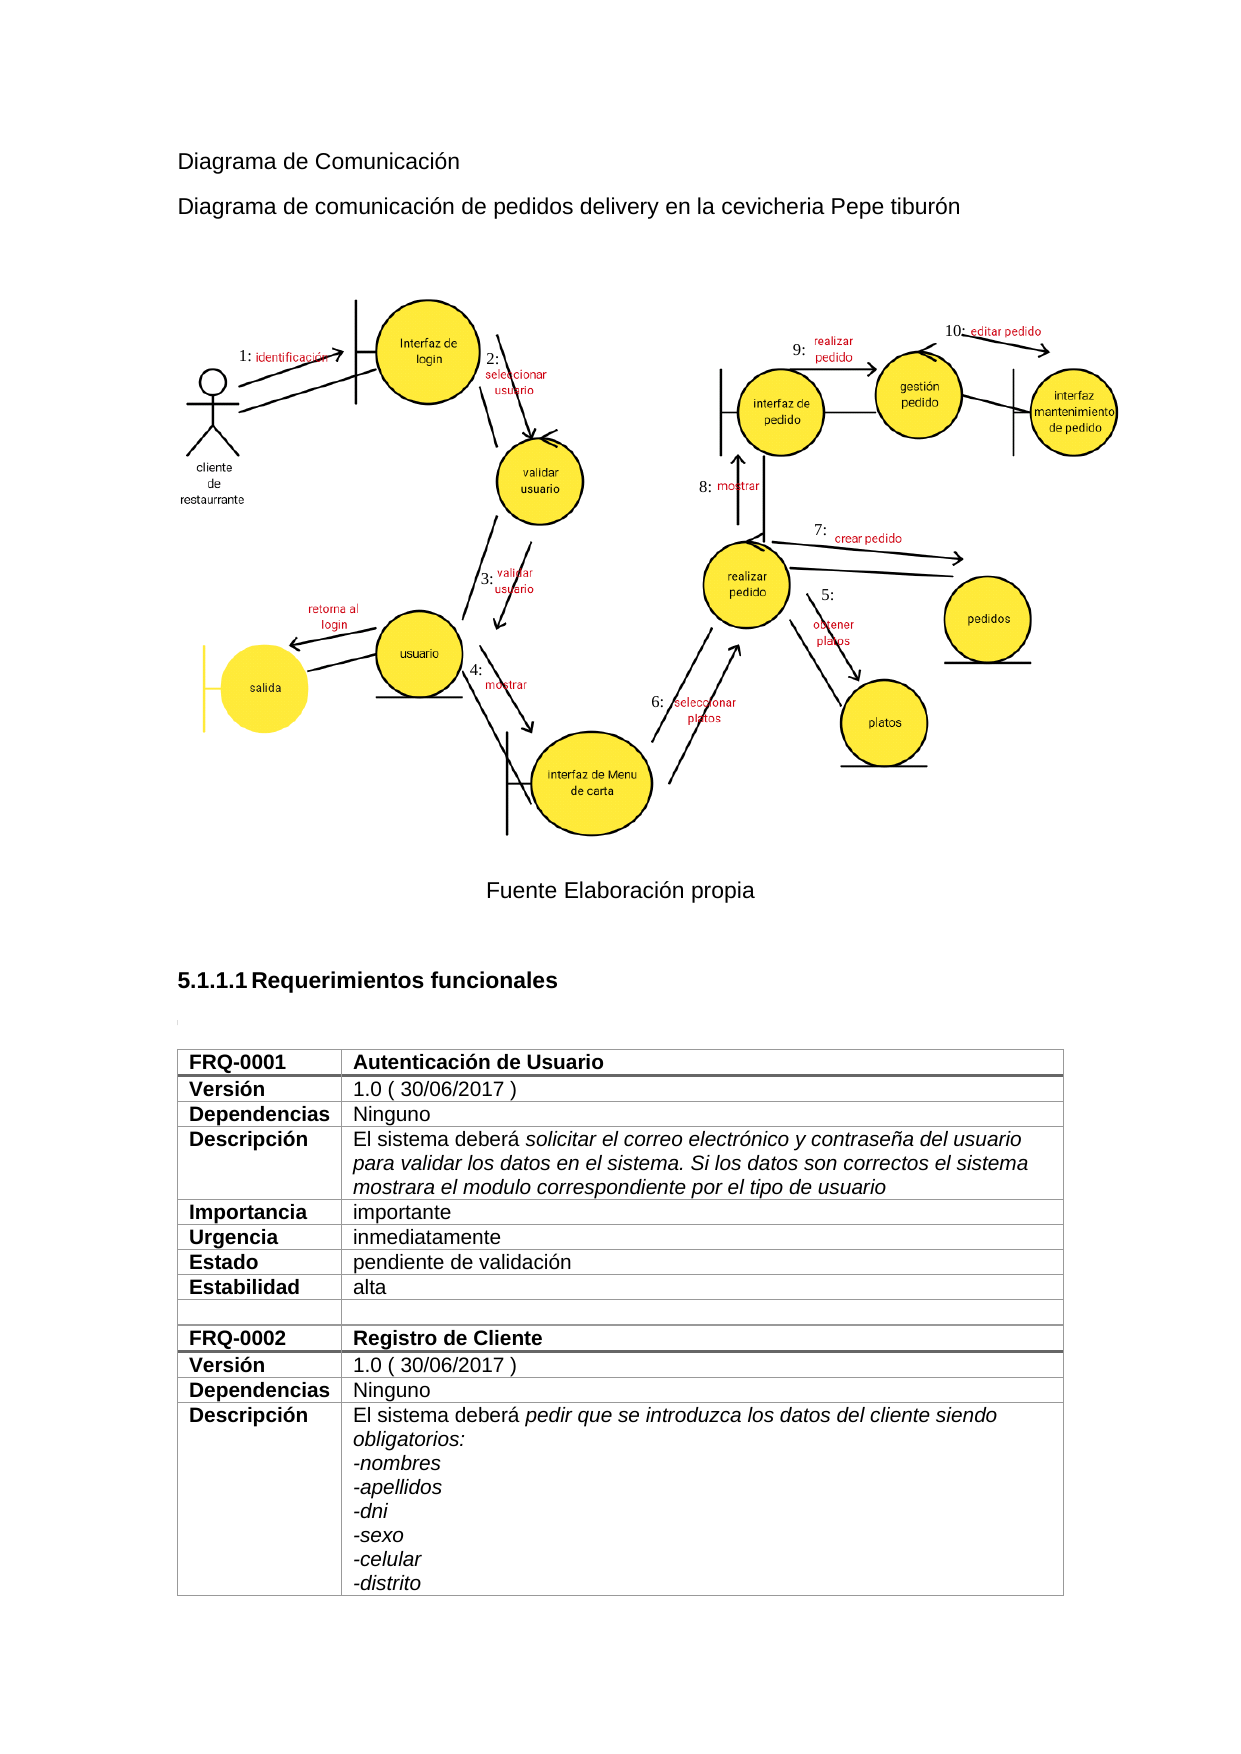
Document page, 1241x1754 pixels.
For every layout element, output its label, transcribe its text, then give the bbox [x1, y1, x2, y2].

subtitle 5.1.1.1 Requerimientos funcionales [177, 967, 1063, 994]
table_cell Descripción [178, 1127, 341, 1199]
table_cell Urgencia [178, 1225, 341, 1249]
table_cell 1.0 ( 30/06/2017 ) [342, 1077, 1063, 1101]
table_header FRQ-0001 [178, 1050, 341, 1074]
text Fuente Elaboración propia [177, 857, 1063, 903]
table_cell Versión [178, 1353, 341, 1377]
table_cell alta [342, 1275, 1063, 1299]
table_header Autenticación de Usuario [342, 1050, 1063, 1074]
table_cell Ninguno [342, 1102, 1063, 1126]
table_cell Estabilidad [178, 1275, 341, 1299]
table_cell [342, 1403, 1063, 1594]
table_cell inmediatamente [342, 1225, 1063, 1249]
table_cell [342, 1300, 1063, 1324]
table_cell Descripción [178, 1403, 341, 1594]
table_cell 1.0 ( 30/06/2017 ) [342, 1353, 1063, 1377]
table_cell Importancia [178, 1200, 341, 1224]
table_cell importante [342, 1200, 1063, 1224]
picture [153, 275, 1143, 857]
table_header FRQ-0002 [178, 1326, 341, 1350]
text Diagrama de comunicación de pedidos delivery en la cevicheria Pepe tiburón [177, 193, 1063, 219]
table_cell Dependencias [178, 1102, 341, 1126]
table_cell [178, 1300, 341, 1324]
table_cell Ninguno [342, 1378, 1063, 1402]
table_cell pendiente de validación [342, 1250, 1063, 1274]
table_cell El sistema deberá solicitar el correo electrónico y contraseña del usuario para validar los datos en el sistema. Si los datos son correctos el sistema mostrara el modulo correspondiente por el tipo de usuario [342, 1127, 1063, 1199]
text Diagrama de Comunicación [177, 148, 1063, 174]
table_cell Dependencias [178, 1378, 341, 1402]
table_cell Versión [178, 1077, 341, 1101]
table_header Registro de Cliente [342, 1326, 1063, 1350]
table_cell Estado [178, 1250, 341, 1274]
